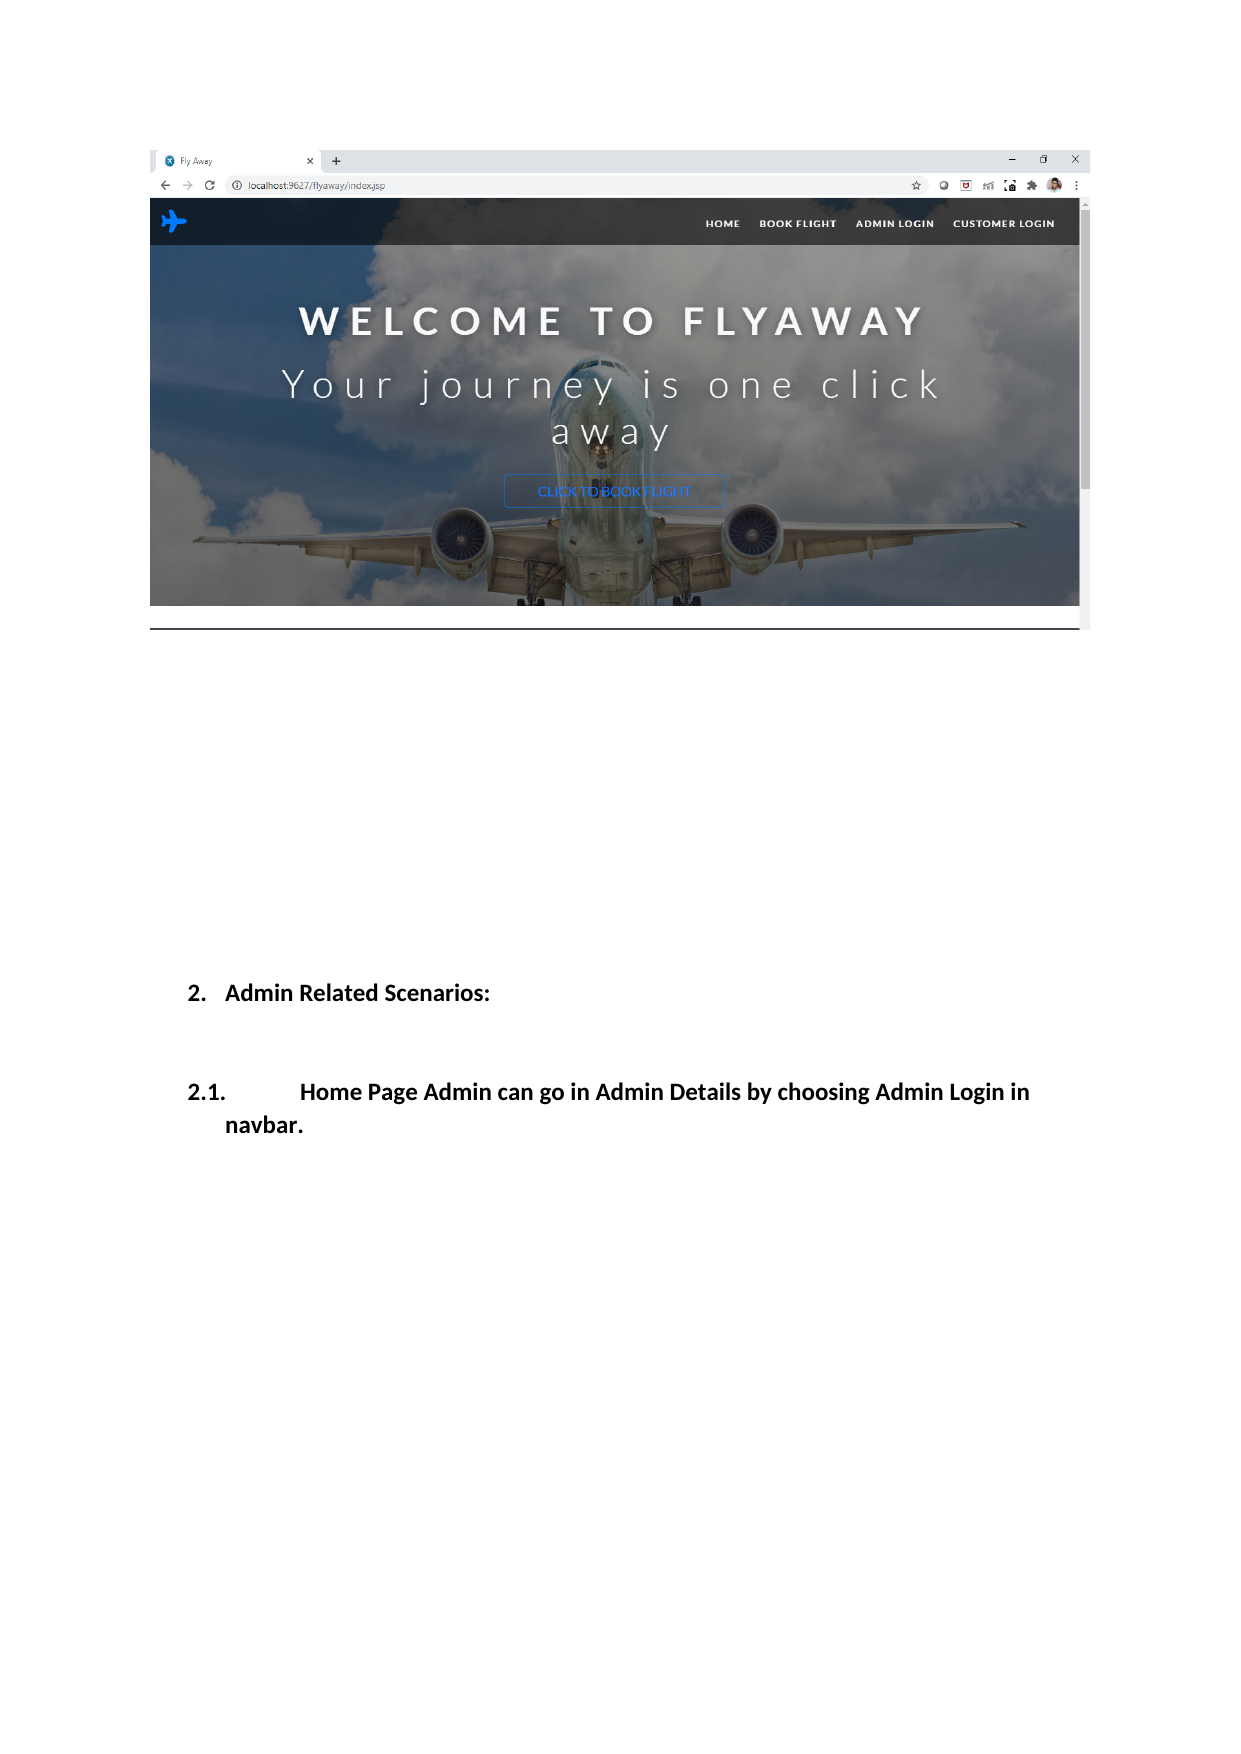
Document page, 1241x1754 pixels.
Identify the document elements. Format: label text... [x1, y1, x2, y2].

picture [150, 150, 1091, 630]
list Admin Related Scenarios: [187, 977, 1090, 1007]
list Home Page Admin can go in Admin Details by choosing Admin Login in navbar. [187, 1076, 1090, 1139]
